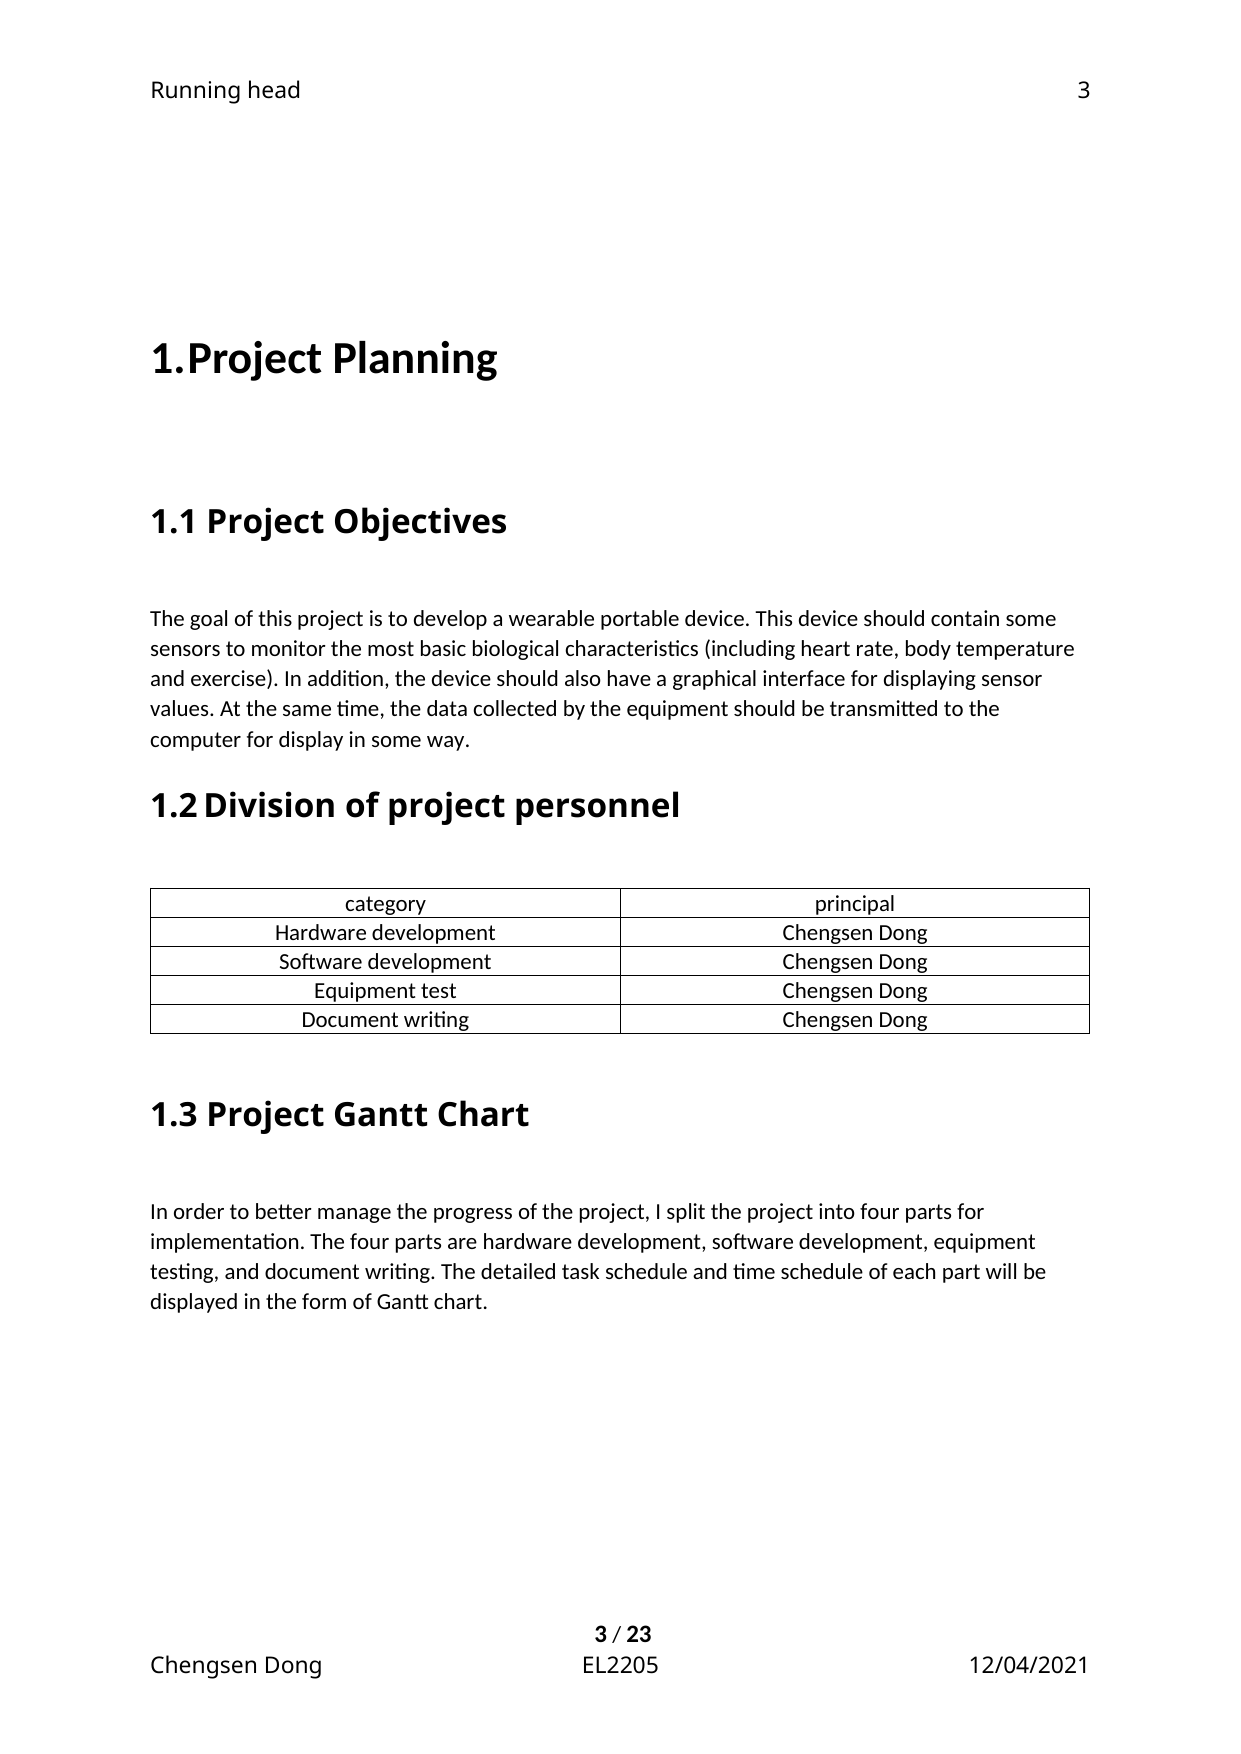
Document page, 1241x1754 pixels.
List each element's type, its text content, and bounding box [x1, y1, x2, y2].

subtitle Project Planning [150, 329, 1090, 385]
table_cell Software development [151, 947, 620, 975]
table_cell Chengsen Dong [621, 1005, 1089, 1033]
table_header category [151, 889, 620, 917]
table_cell Equipment test [151, 976, 620, 1004]
subtitle Division of project personnel [150, 782, 1090, 827]
text In order to better manage the progress of the project, I split the project into four parts for implementation. The four parts are hardware development, software development, equipment testing, and document writing. The detailed task schedule and time schedule of each part will be displayed in the form of Gantt chart. [150, 1197, 1090, 1316]
table_cell Chengsen Dong [621, 947, 1089, 975]
table_cell Chengsen Dong [621, 976, 1089, 1004]
subtitle 1.1 Project Objectives [150, 498, 1090, 544]
subtitle 1.3 Project Gantt Chart [150, 1091, 1090, 1137]
table_cell Chengsen Dong [621, 918, 1089, 946]
table_cell Hardware development [151, 918, 620, 946]
text The goal of this project is to develop a wearable portable device. This device should contain some sensors to monitor the most basic biological characteristics (including heart rate, body temperature and exercise). In addition, the device should also have a graphical interface for displaying sensor values. At the same time, the data collected by the equipment should be transmitted to the computer for display in some way. [150, 604, 1090, 753]
table_cell Document writing [151, 1005, 620, 1033]
table_header principal [621, 889, 1089, 917]
